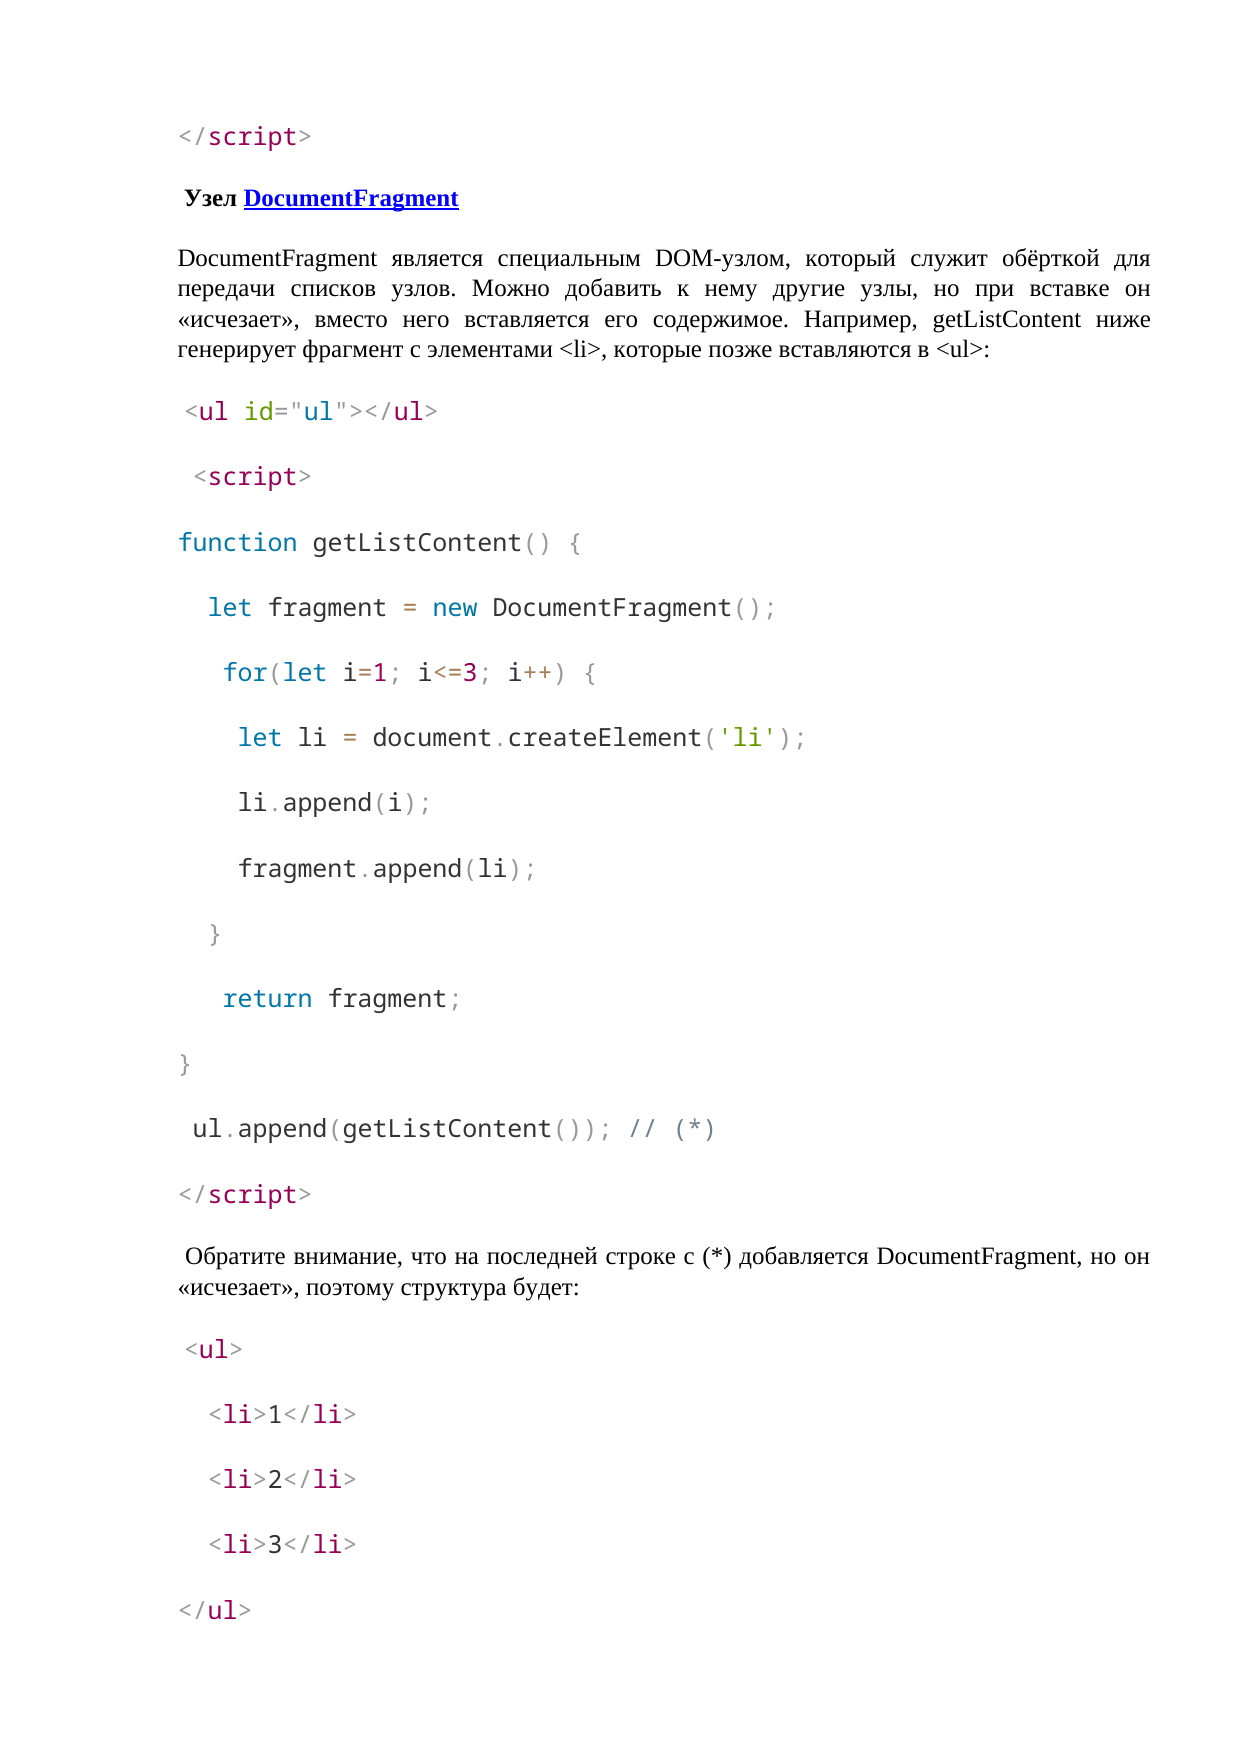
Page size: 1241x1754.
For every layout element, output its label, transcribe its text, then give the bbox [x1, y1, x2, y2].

text Узел DocumentFragment [177, 183, 1152, 212]
text </script> [177, 1176, 1152, 1210]
text function getListContent() { [177, 524, 1152, 558]
text for(let i=1; i<=3; i++) { [177, 654, 1152, 689]
text fragment.append(li); [177, 850, 1152, 884]
text ul.append(getListContent()); // (*) [177, 1111, 1152, 1145]
text <li>2</li> [177, 1462, 1152, 1496]
text } [177, 915, 1152, 949]
text DocumentFragment является специальным DOM-узлом, который служит обёрткой для передачи списков узлов. Можно добавить к нему другие узлы, но при вставке он «исчезает», вместо него вставляется его содержимое. Например, getListContent ниже генерирует фрагмент с элементами <li>, которые позже вставляются в <ul>: [177, 243, 1152, 363]
text <script> [177, 459, 1152, 493]
text } [177, 1046, 1152, 1080]
text </ul> [177, 1592, 1152, 1626]
text let li = document.createElement('li'); [177, 720, 1152, 754]
text </script> [177, 118, 1152, 152]
text Обратите внимание, что на последней строке с (*) добавляется DocumentFragment, но он «исчезает», поэтому структура будет: [177, 1241, 1152, 1301]
text <ul> [177, 1331, 1152, 1366]
text return fragment; [177, 981, 1152, 1015]
text <li>1</li> [177, 1397, 1152, 1431]
text <li>3</li> [177, 1527, 1152, 1561]
text let fragment = new DocumentFragment(); [177, 589, 1152, 623]
text li.append(i); [177, 785, 1152, 819]
text <ul id="ul"></ul> [177, 394, 1152, 428]
